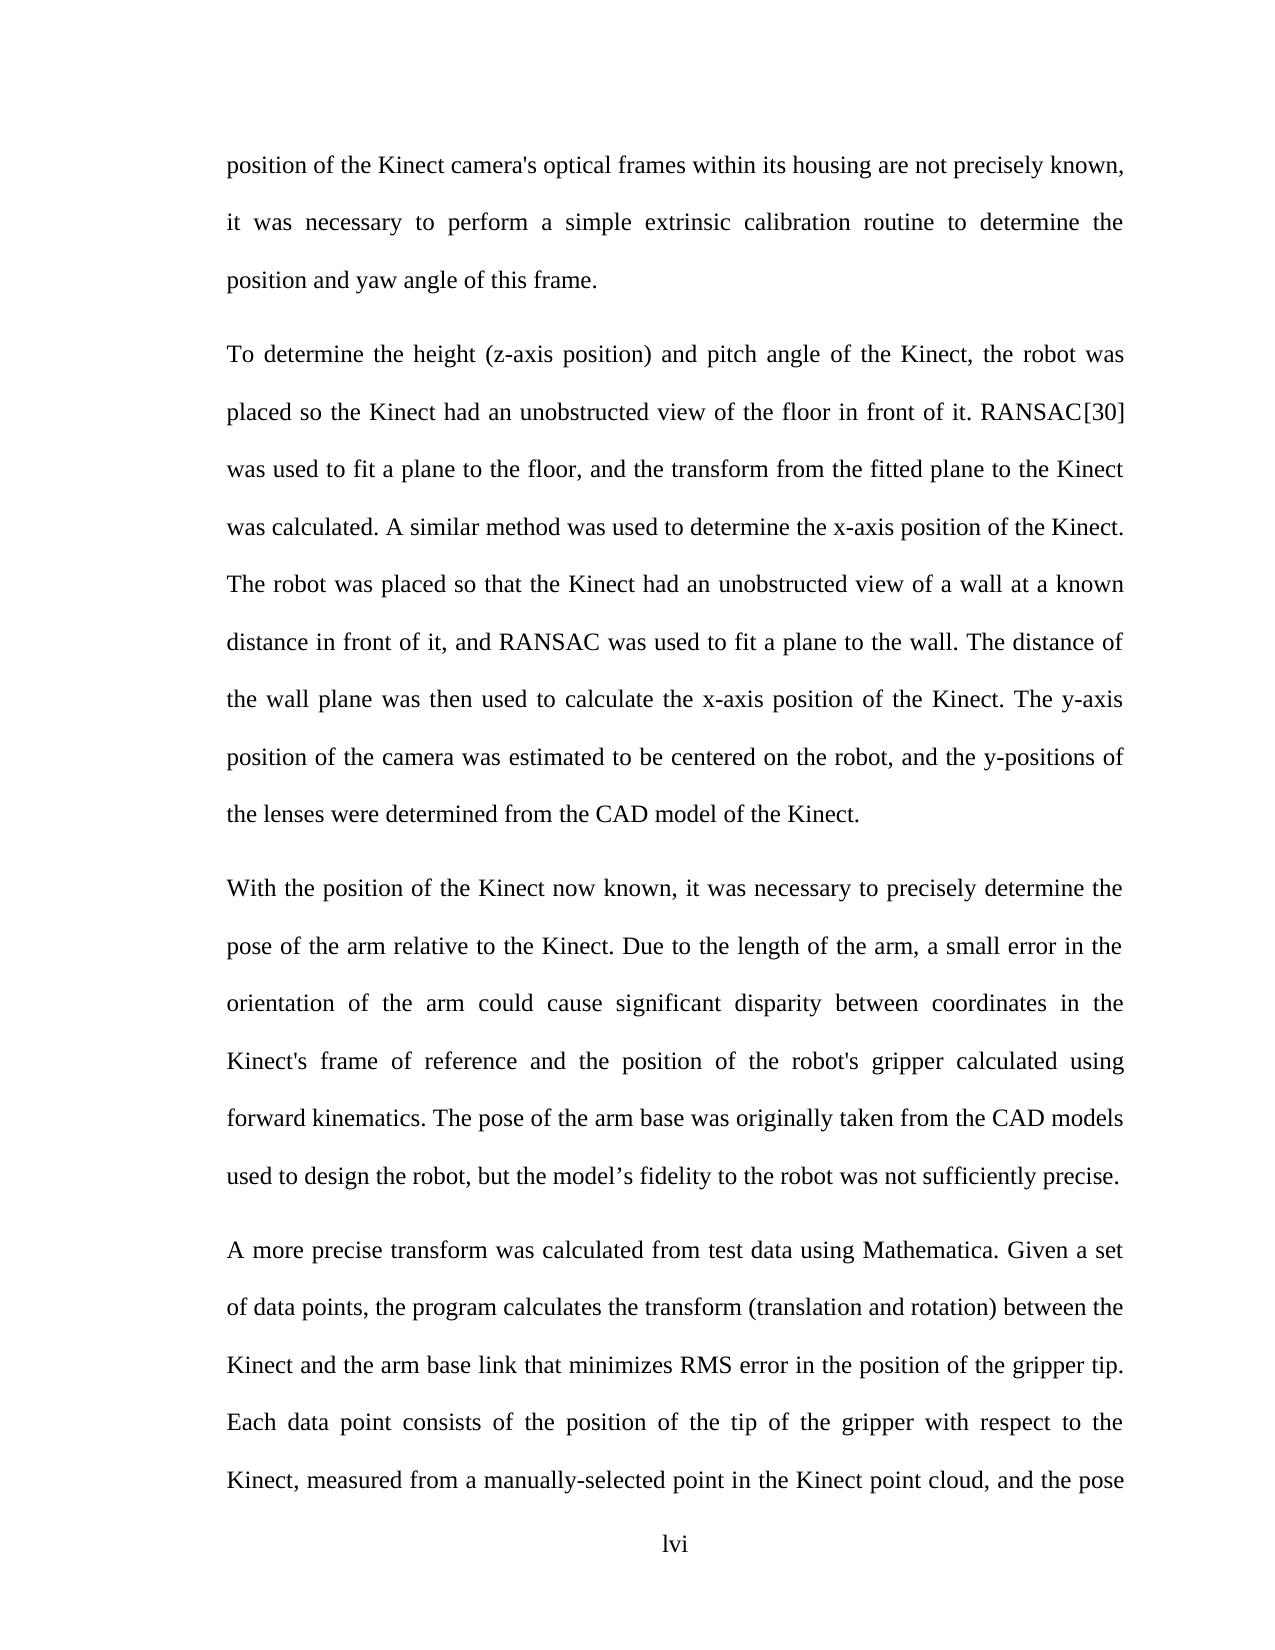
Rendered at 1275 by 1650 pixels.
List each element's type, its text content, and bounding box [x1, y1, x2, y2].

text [226, 150, 1125, 294]
text With the position of the Kinect now known, it was necessary to precisely determine the pose of the arm relative to the Kinect. Due to the length of the arm, a small error in the orientation of the arm could cause significant disparity between coordinates in the Kinect's frame of reference and the position of the robot's gripper calculated using forward kinematics. The pose of the arm base was originally taken from the CAD models used to design the robot, but the model’s fidelity to the robot was not sufficiently precise. [226, 873, 1125, 1189]
text To determine the height (z-axis position) and pitch angle of the Kinect, the robot was placed so the Kinect had an unobstructed view of the floor in front of it. RANSAC[30] was used to fit a plane to the floor, and the transform from the fitted plane to the Kinect was calculated. A similar method was used to determine the x-axis position of the Kinect. The robot was placed so that the Kinect had an unobstructed view of a wall at a known distance in front of it, and RANSAC was used to fit a plane to the wall. The distance of the wall plane was then used to calculate the x-axis position of the Kinect. The y-axis position of the camera was estimated to be centered on the robot, and the y-positions of the lenses were determined from the CAD model of the Kinect. [226, 339, 1125, 828]
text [226, 1235, 1125, 1494]
